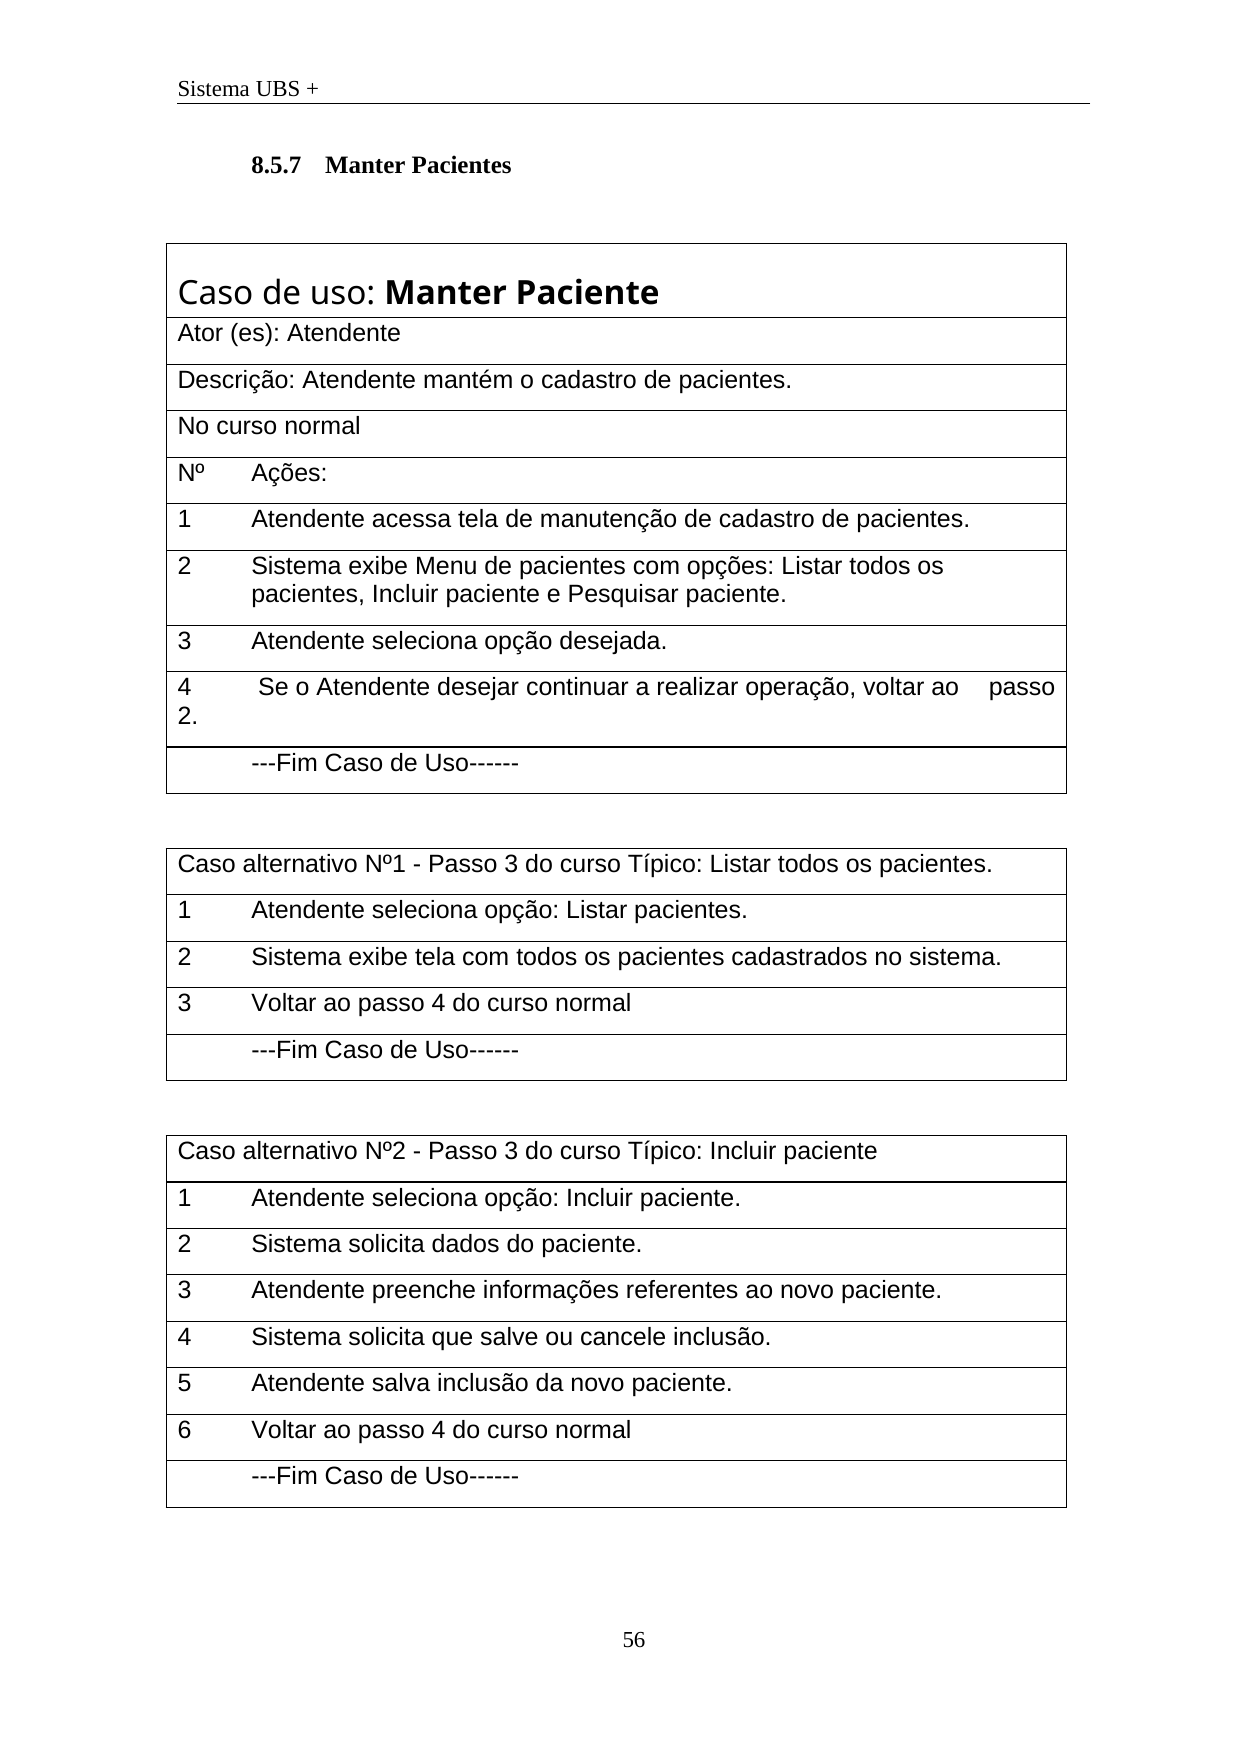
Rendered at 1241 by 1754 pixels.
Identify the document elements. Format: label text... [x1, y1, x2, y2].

table_cell 1 Atendente seleciona opção: Incluir paciente. [167, 1183, 1066, 1228]
table_cell No curso normal [167, 411, 1066, 457]
table_cell 1 Atendente acessa tela de manutenção de cadastro de pacientes. [167, 504, 1066, 549]
table_cell 4 Sistema solicita que salve ou cancele inclusão. [167, 1322, 1066, 1367]
table_cell Ator (es): Atendente [167, 318, 1066, 364]
table_cell 3 Atendente seleciona opção desejada. [167, 626, 1066, 671]
table_cell Descrição: Atendente mantém o cadastro de pacientes. [167, 365, 1066, 410]
table_header Caso alternativo Nº2 - Passo 3 do curso Típico: Incluir paciente [167, 1136, 1066, 1181]
table_cell ---Fim Caso de Uso------ [167, 748, 1066, 793]
table_cell 2 Sistema exibe Menu de pacientes com opções: Listar todos os pacientes, Incluir paciente e Pesquisar paciente. [167, 551, 1066, 625]
table_cell 4 Se o Atendente desejar continuar a realizar operação, voltar ao passo 2. [167, 672, 1066, 746]
table_cell 1 Atendente seleciona opção: Listar pacientes. [167, 895, 1066, 941]
table_cell 3 Voltar ao passo 4 do curso normal [167, 988, 1066, 1034]
table_cell ---Fim Caso de Uso------ [167, 1461, 1066, 1507]
table_header Caso de uso: Manter Paciente [167, 244, 1066, 317]
table_cell ---Fim Caso de Uso------ [167, 1035, 1066, 1080]
text 8.5.7 Manter Pacientes [177, 150, 1090, 179]
table_cell 6 Voltar ao passo 4 do curso normal [167, 1415, 1066, 1460]
table_header Caso alternativo Nº1 - Passo 3 do curso Típico: Listar todos os pacientes. [167, 849, 1066, 894]
table_cell 2 Sistema solicita dados do paciente. [167, 1229, 1066, 1274]
table_cell 3 Atendente preenche informações referentes ao novo paciente. [167, 1275, 1066, 1321]
table_cell Nº Ações: [167, 458, 1066, 503]
table_cell 2 Sistema exibe tela com todos os pacientes cadastrados no sistema. [167, 942, 1066, 987]
table_cell 5 Atendente salva inclusão da novo paciente. [167, 1368, 1066, 1414]
